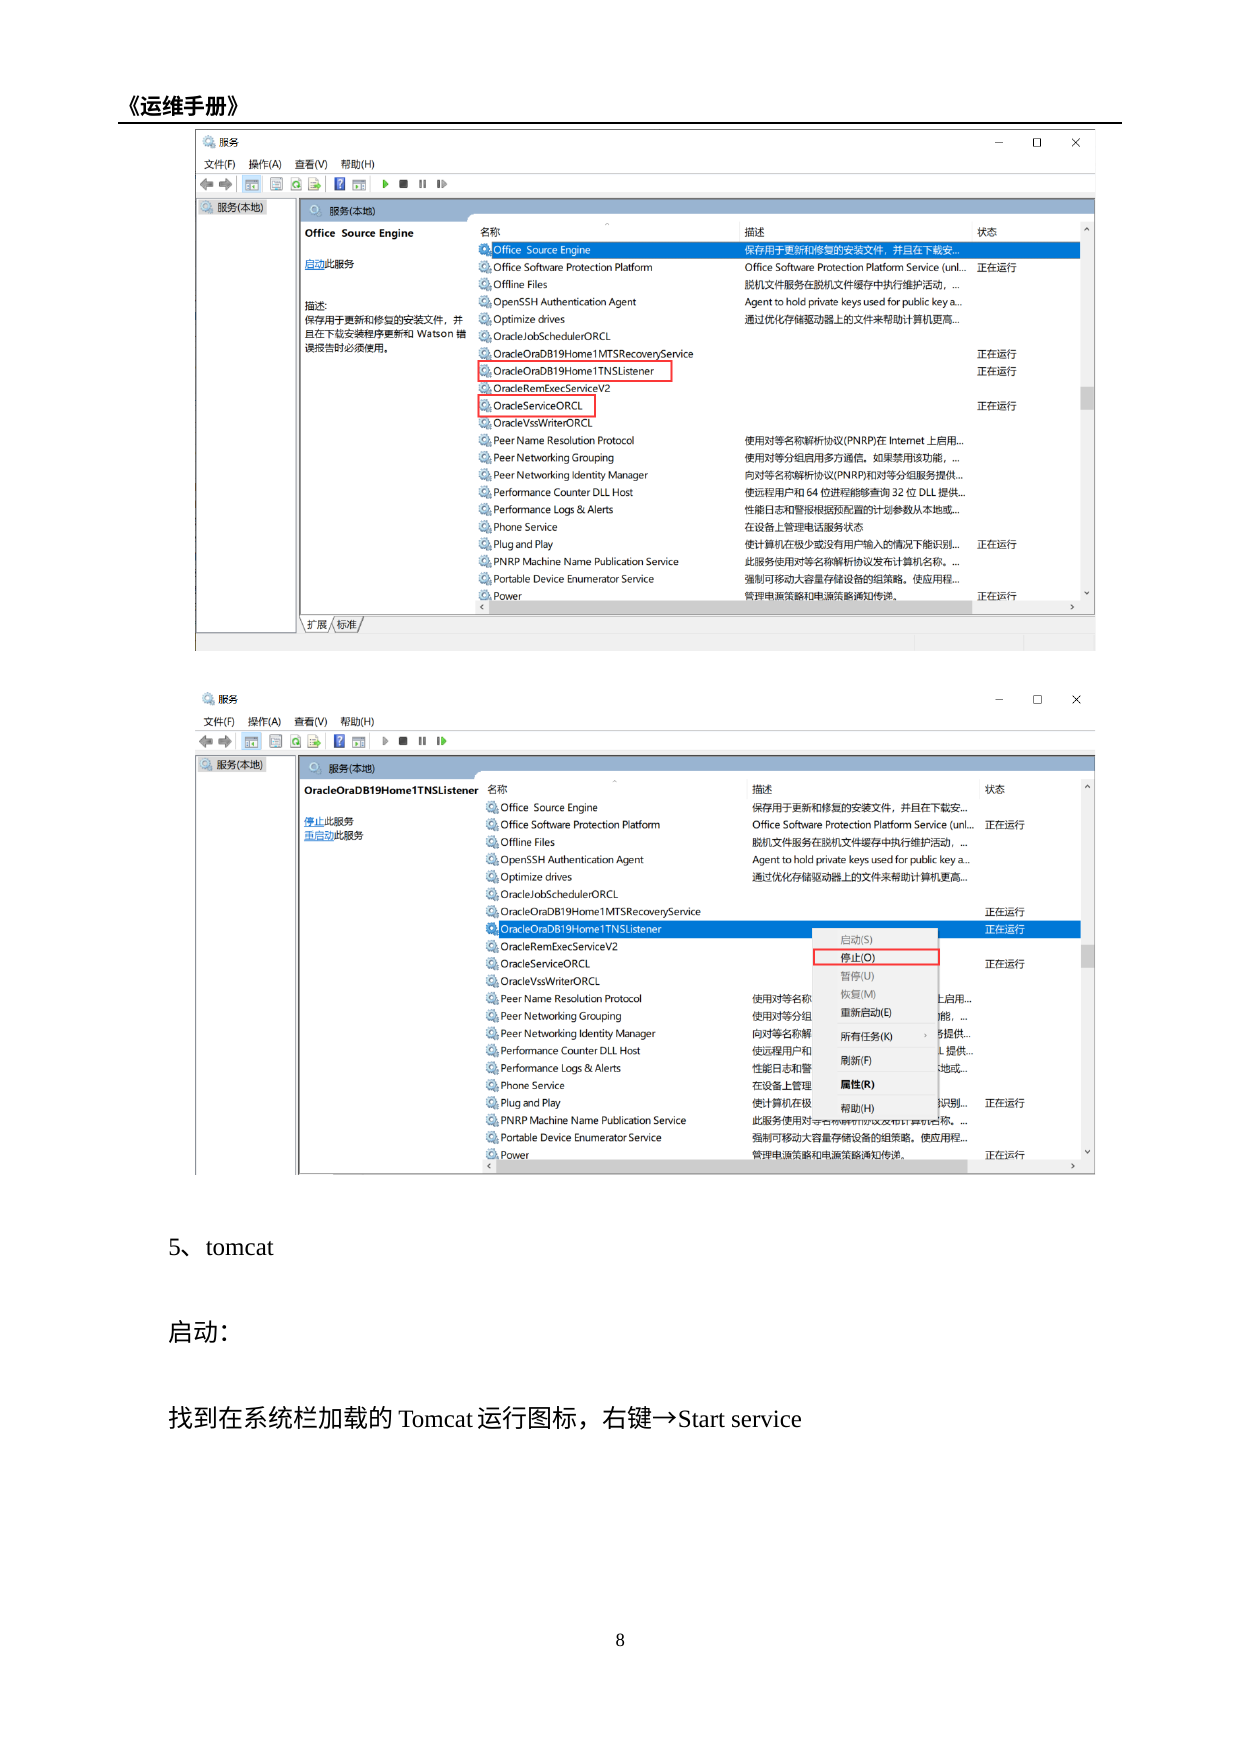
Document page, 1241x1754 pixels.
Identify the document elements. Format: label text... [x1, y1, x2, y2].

picture [195, 129, 1096, 651]
text 5、tomcat [118, 1211, 1122, 1279]
text 找到在系统栏加载的Tomcat运行图标，右键→Start service [118, 1383, 1122, 1451]
picture [195, 687, 1096, 1175]
text 启动： [118, 1297, 1122, 1365]
